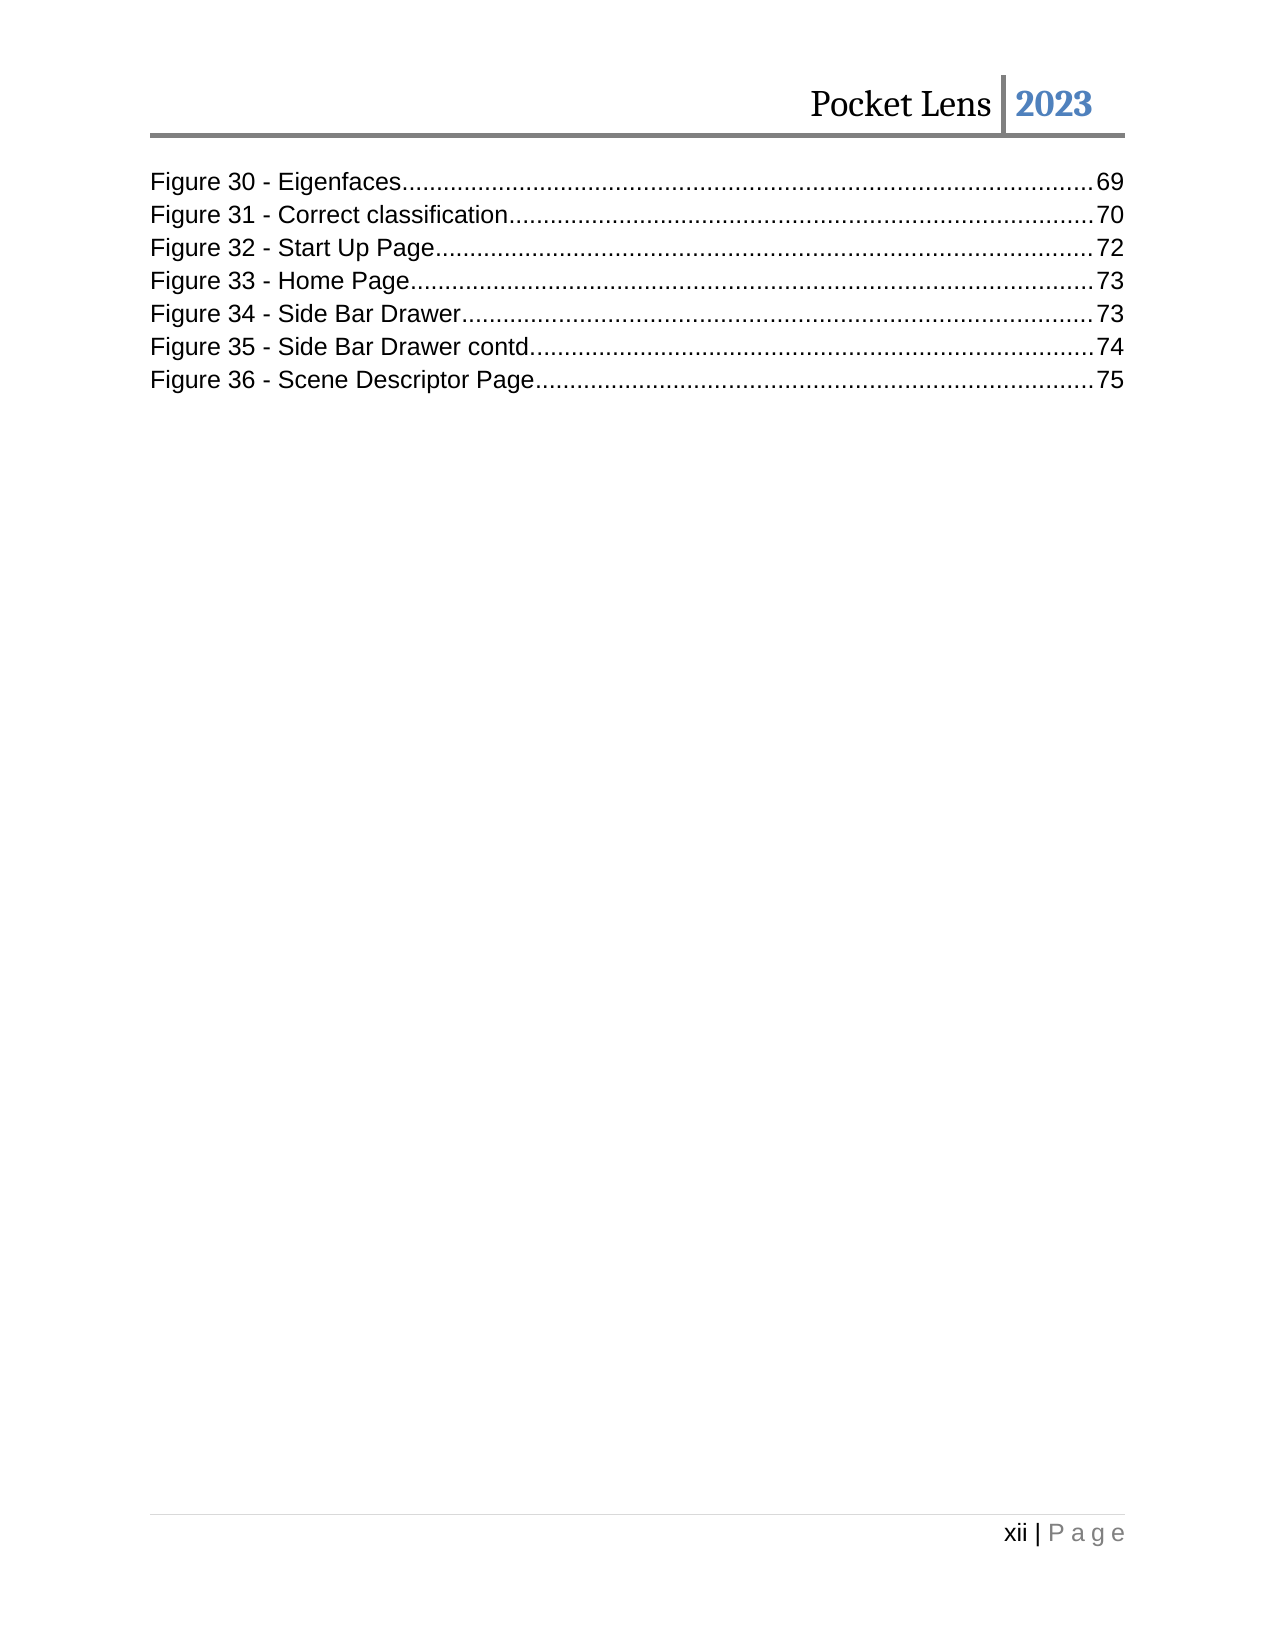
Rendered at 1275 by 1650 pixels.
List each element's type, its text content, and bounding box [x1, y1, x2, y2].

text Figure 35 - Side Bar Drawer contd. 74 [150, 332, 1125, 360]
text Figure 31 - Correct classification 70 [150, 199, 1125, 228]
text Figure 36 - Scene Descriptor Page 75 [150, 365, 1125, 393]
text Figure 30 - Eigenfaces 69 [150, 167, 1125, 195]
text Figure 34 - Side Bar Drawer 73 [150, 299, 1125, 327]
text Figure 33 - Home Page 73 [150, 266, 1125, 294]
text Figure 32 - Start Up Page 72 [150, 233, 1125, 261]
